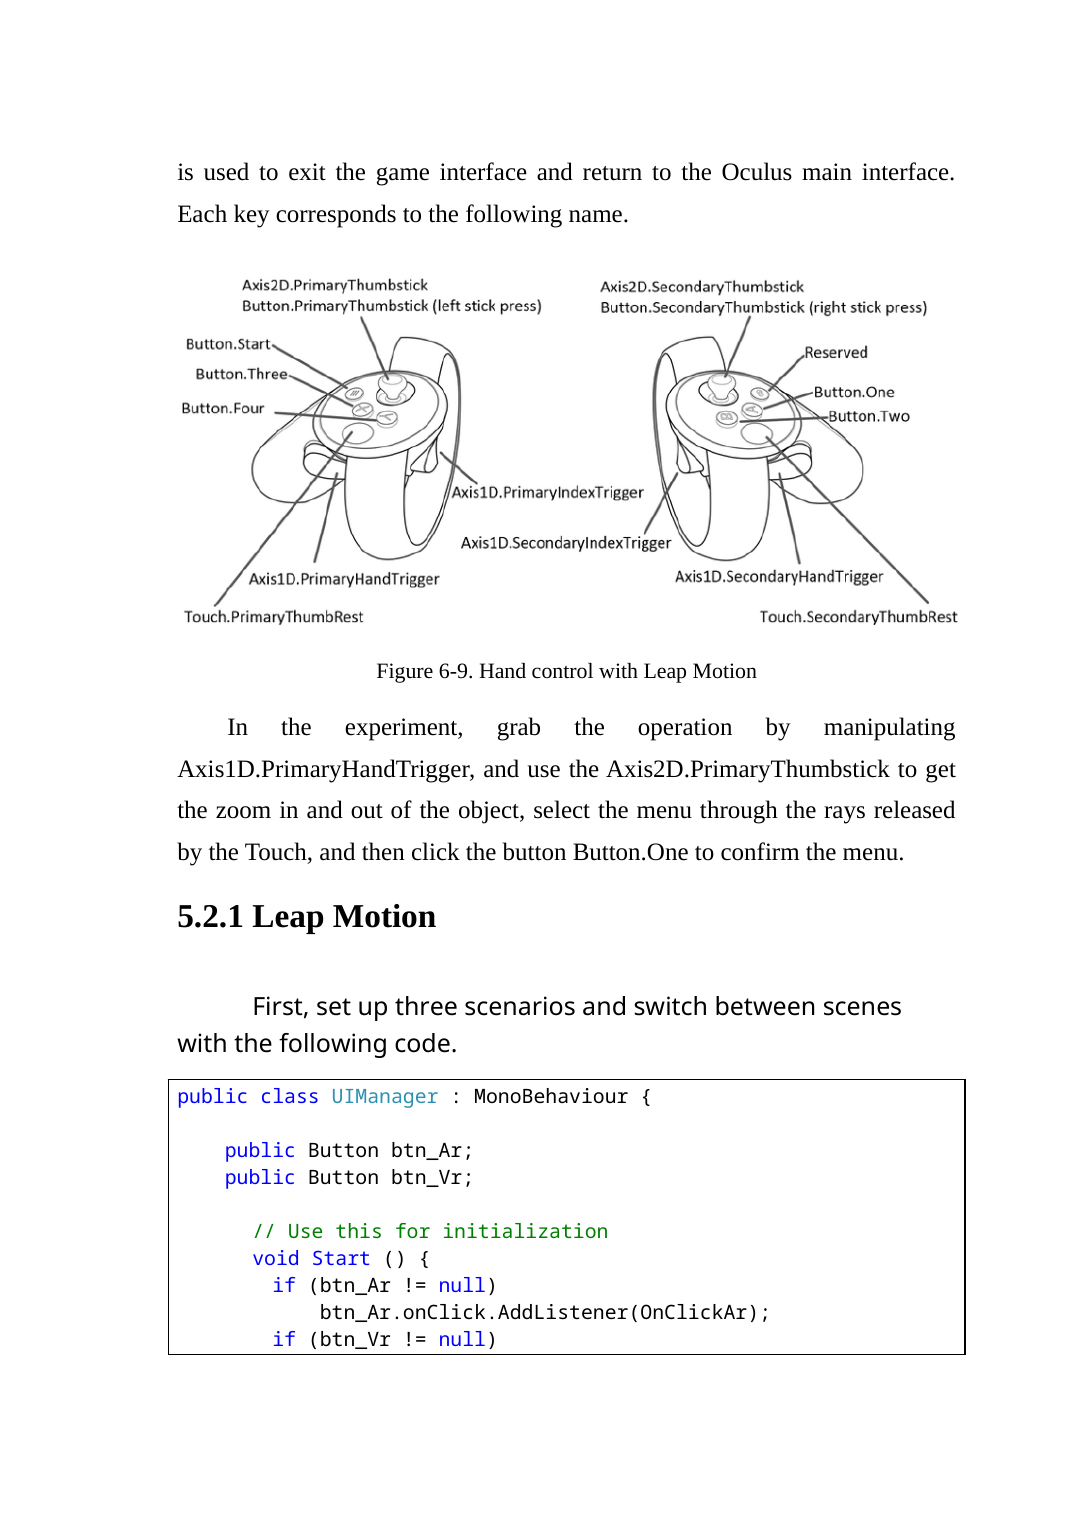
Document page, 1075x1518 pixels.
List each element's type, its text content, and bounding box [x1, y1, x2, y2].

text void Start () { [177, 1244, 956, 1271]
text if (btn_Ar != null) [177, 1271, 956, 1298]
text First, set up three scenarios and switch between scenes with the following code. [177, 989, 956, 1059]
text public class UIManager : MonoBehaviour { [169, 1080, 964, 1109]
text Figure 6-9. Hand control with Leap Motion [177, 658, 956, 683]
text // Use this for initialization [177, 1217, 956, 1244]
text In the experiment, grab the operation by manipulating Axis1D.PrimaryHandTrigger, and use the Axis2D.PrimaryThumbstick to get the zoom in and out of the object, select the menu through the rays released by the Touch, and then click the button Button.One to confirm the menu. [177, 702, 956, 869]
text 5.2.1 Leap Motion [177, 896, 956, 934]
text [177, 147, 956, 230]
picture [177, 272, 963, 640]
text public Button btn_Ar; [177, 1136, 956, 1163]
text public Button btn_Vr; [177, 1163, 956, 1190]
text btn_Ar.onClick.AddListener(OnClickAr); [177, 1298, 956, 1322]
text if (btn_Vr != null) [169, 1322, 964, 1354]
